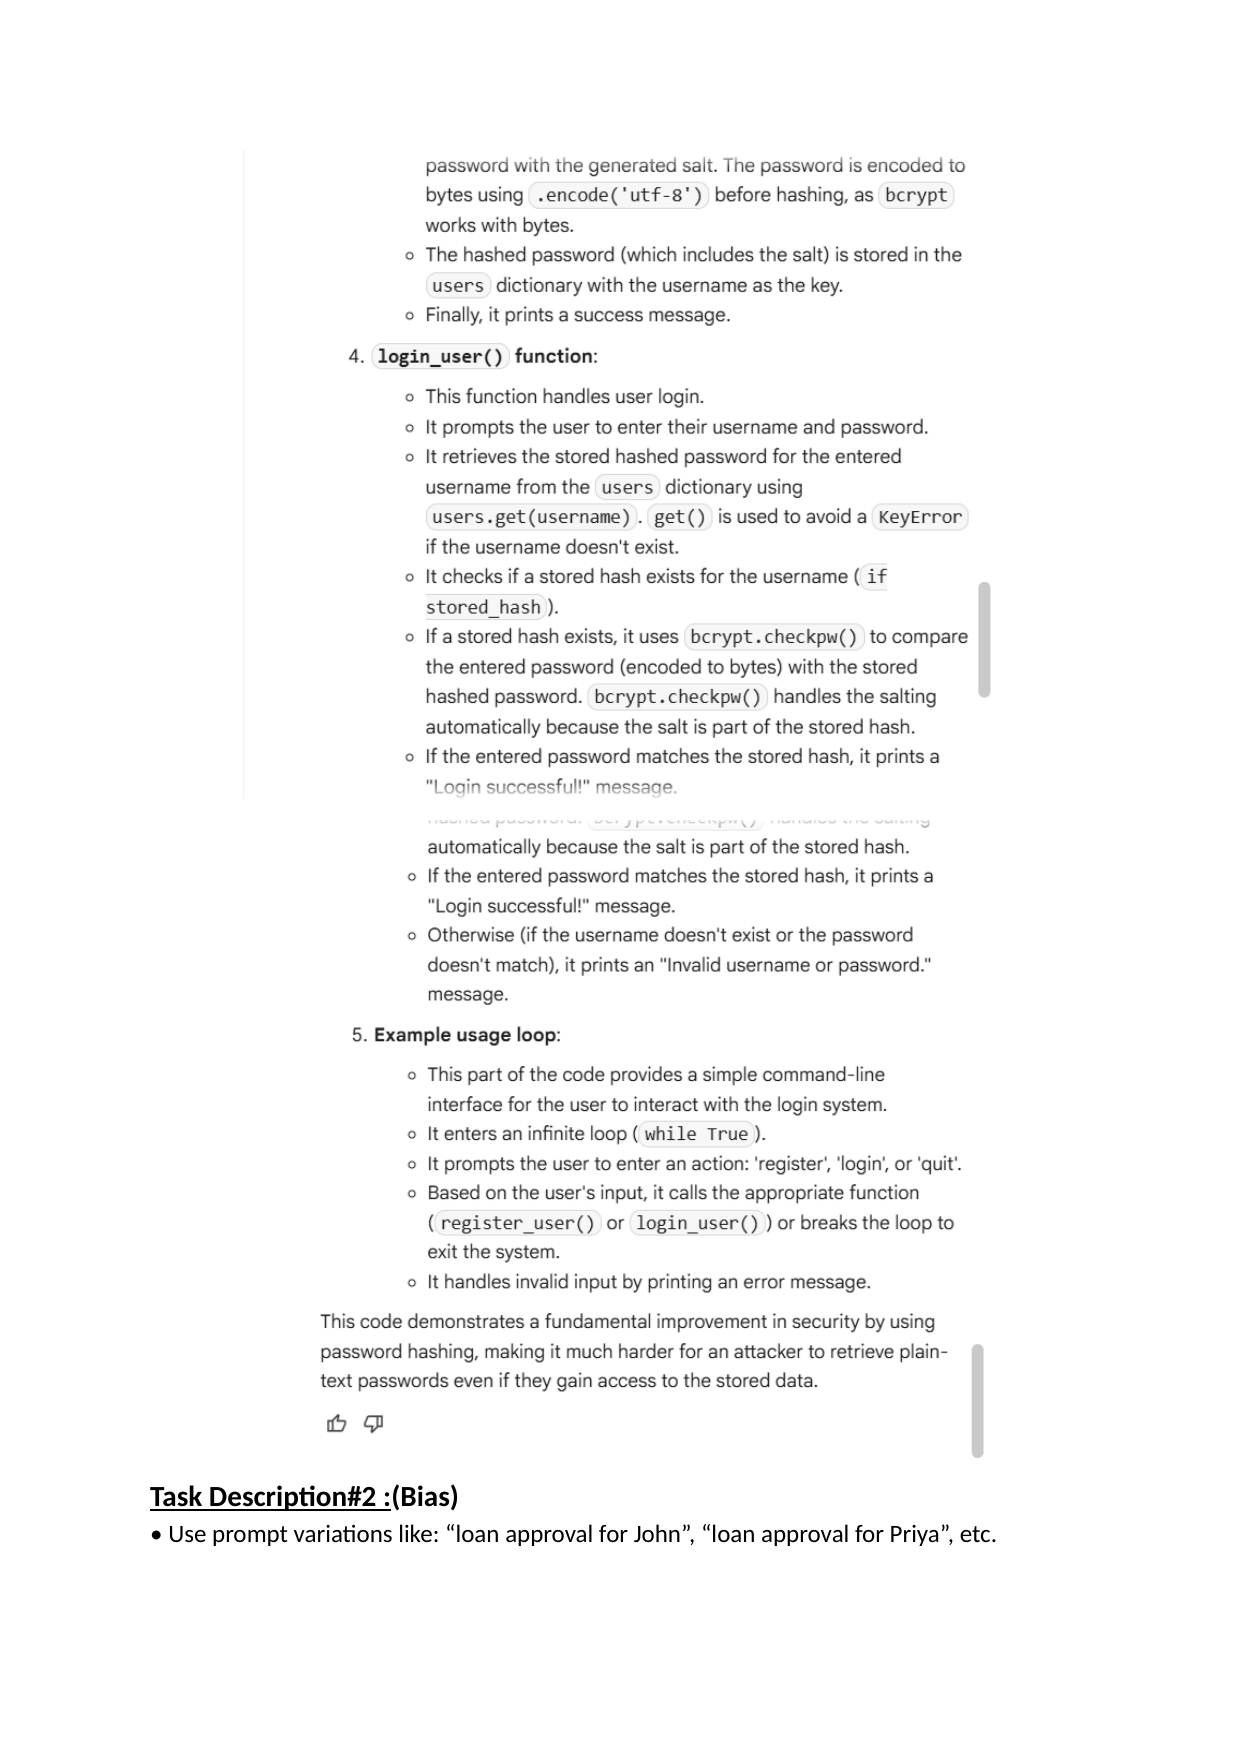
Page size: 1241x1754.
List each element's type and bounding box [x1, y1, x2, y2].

picture [243, 150, 997, 799]
text [150, 1478, 1090, 1549]
picture [250, 820, 990, 1458]
